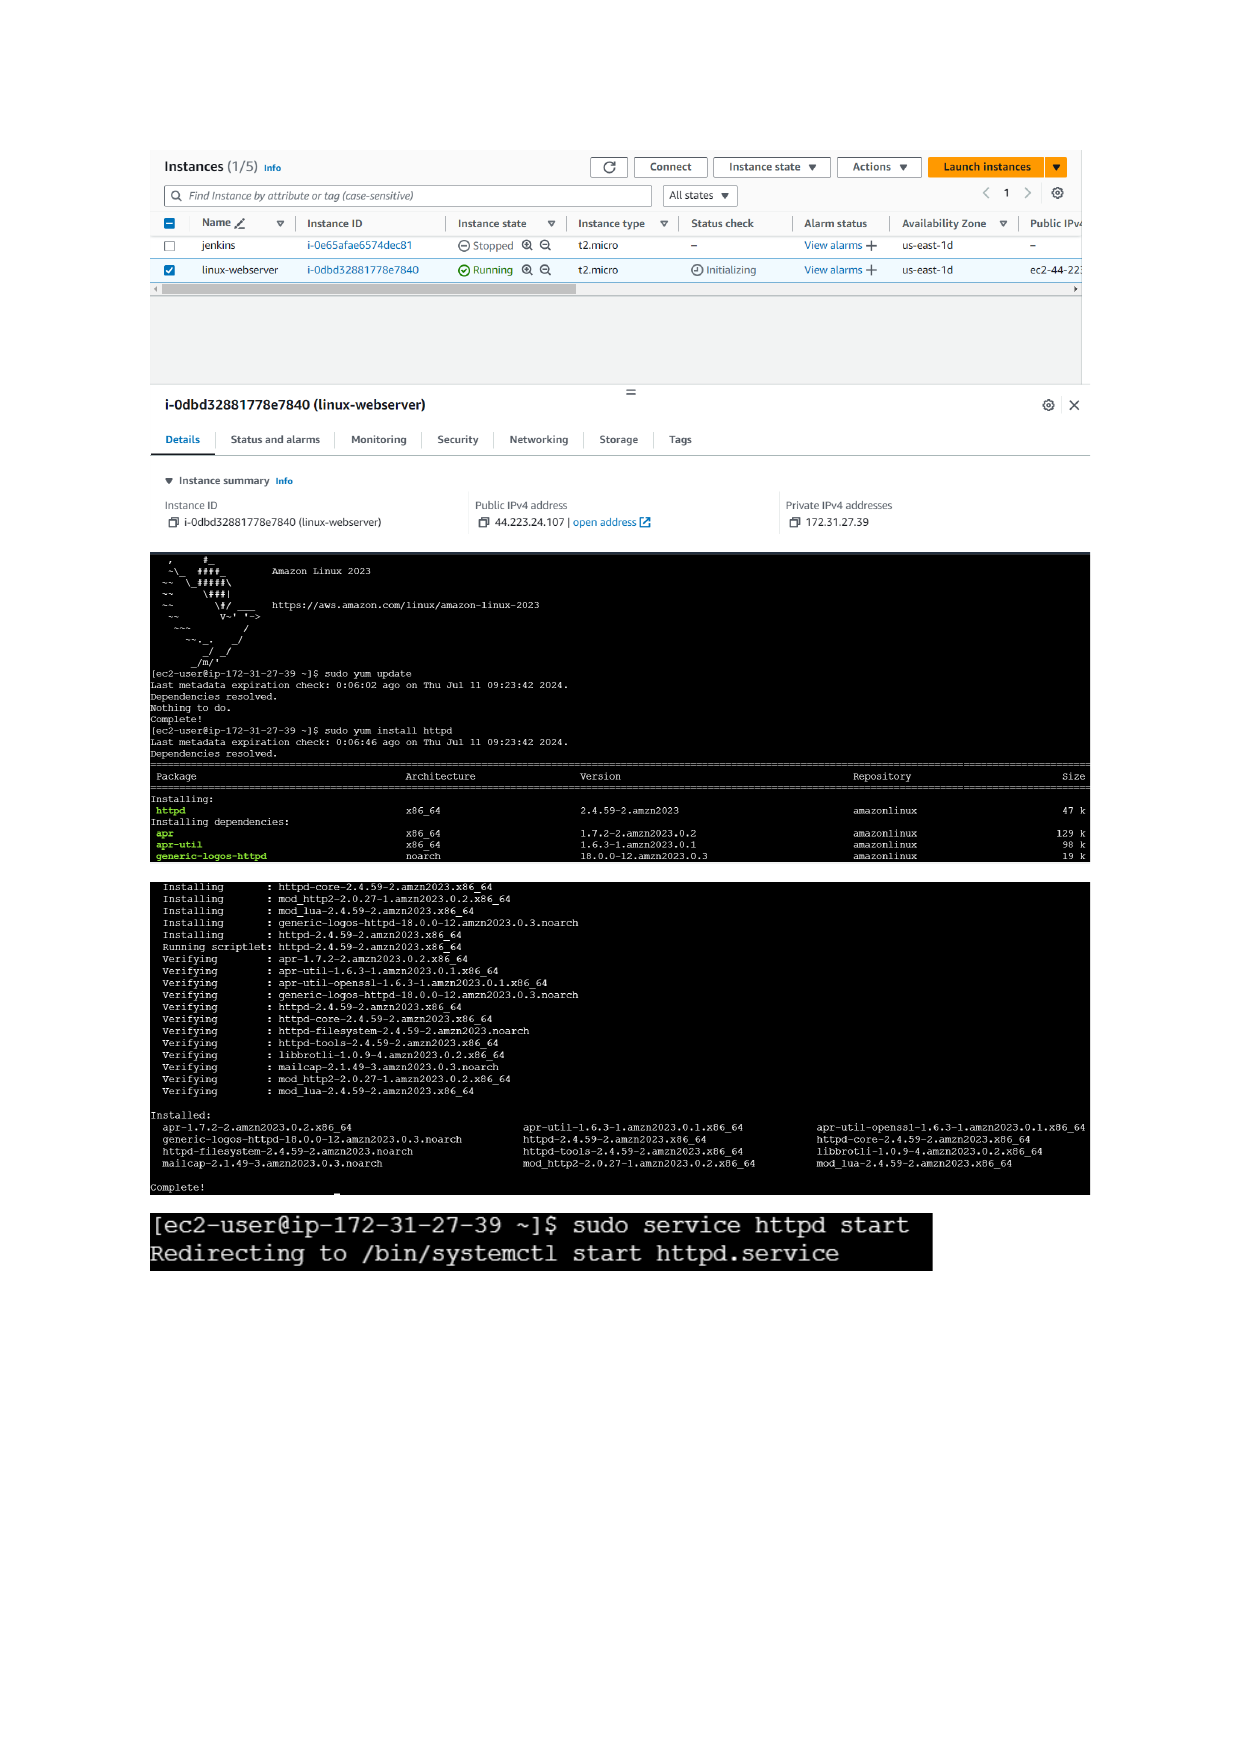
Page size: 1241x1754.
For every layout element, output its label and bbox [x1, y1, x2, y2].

picture [150, 552, 1091, 864]
picture [150, 1213, 933, 1271]
picture [150, 150, 1091, 534]
picture [150, 882, 1091, 1195]
